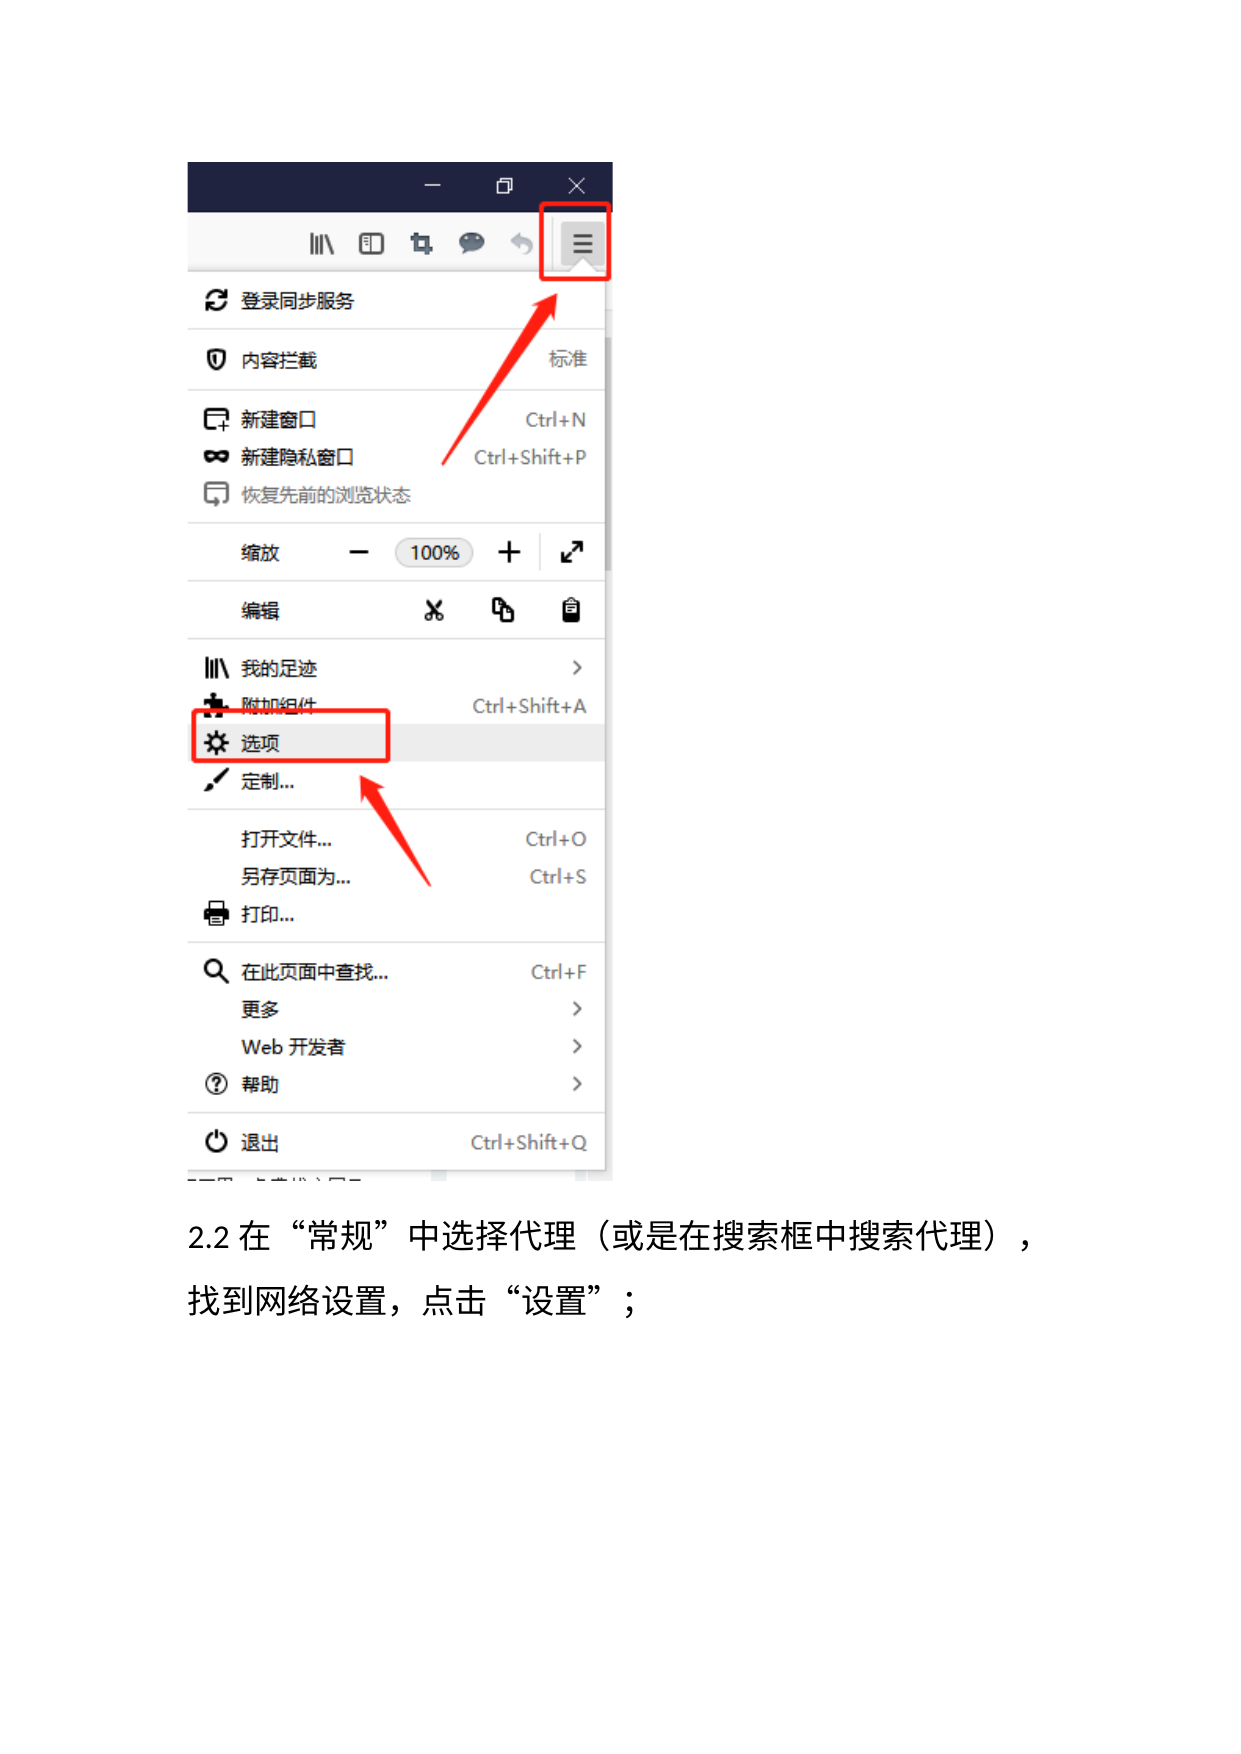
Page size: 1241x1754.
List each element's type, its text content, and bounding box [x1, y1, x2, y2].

text 2.2 在“常规”中选择代理（或是在搜索框中搜索代理），找到网络设置，点击“设置”； [187, 1202, 1053, 1332]
picture [187, 162, 613, 1181]
